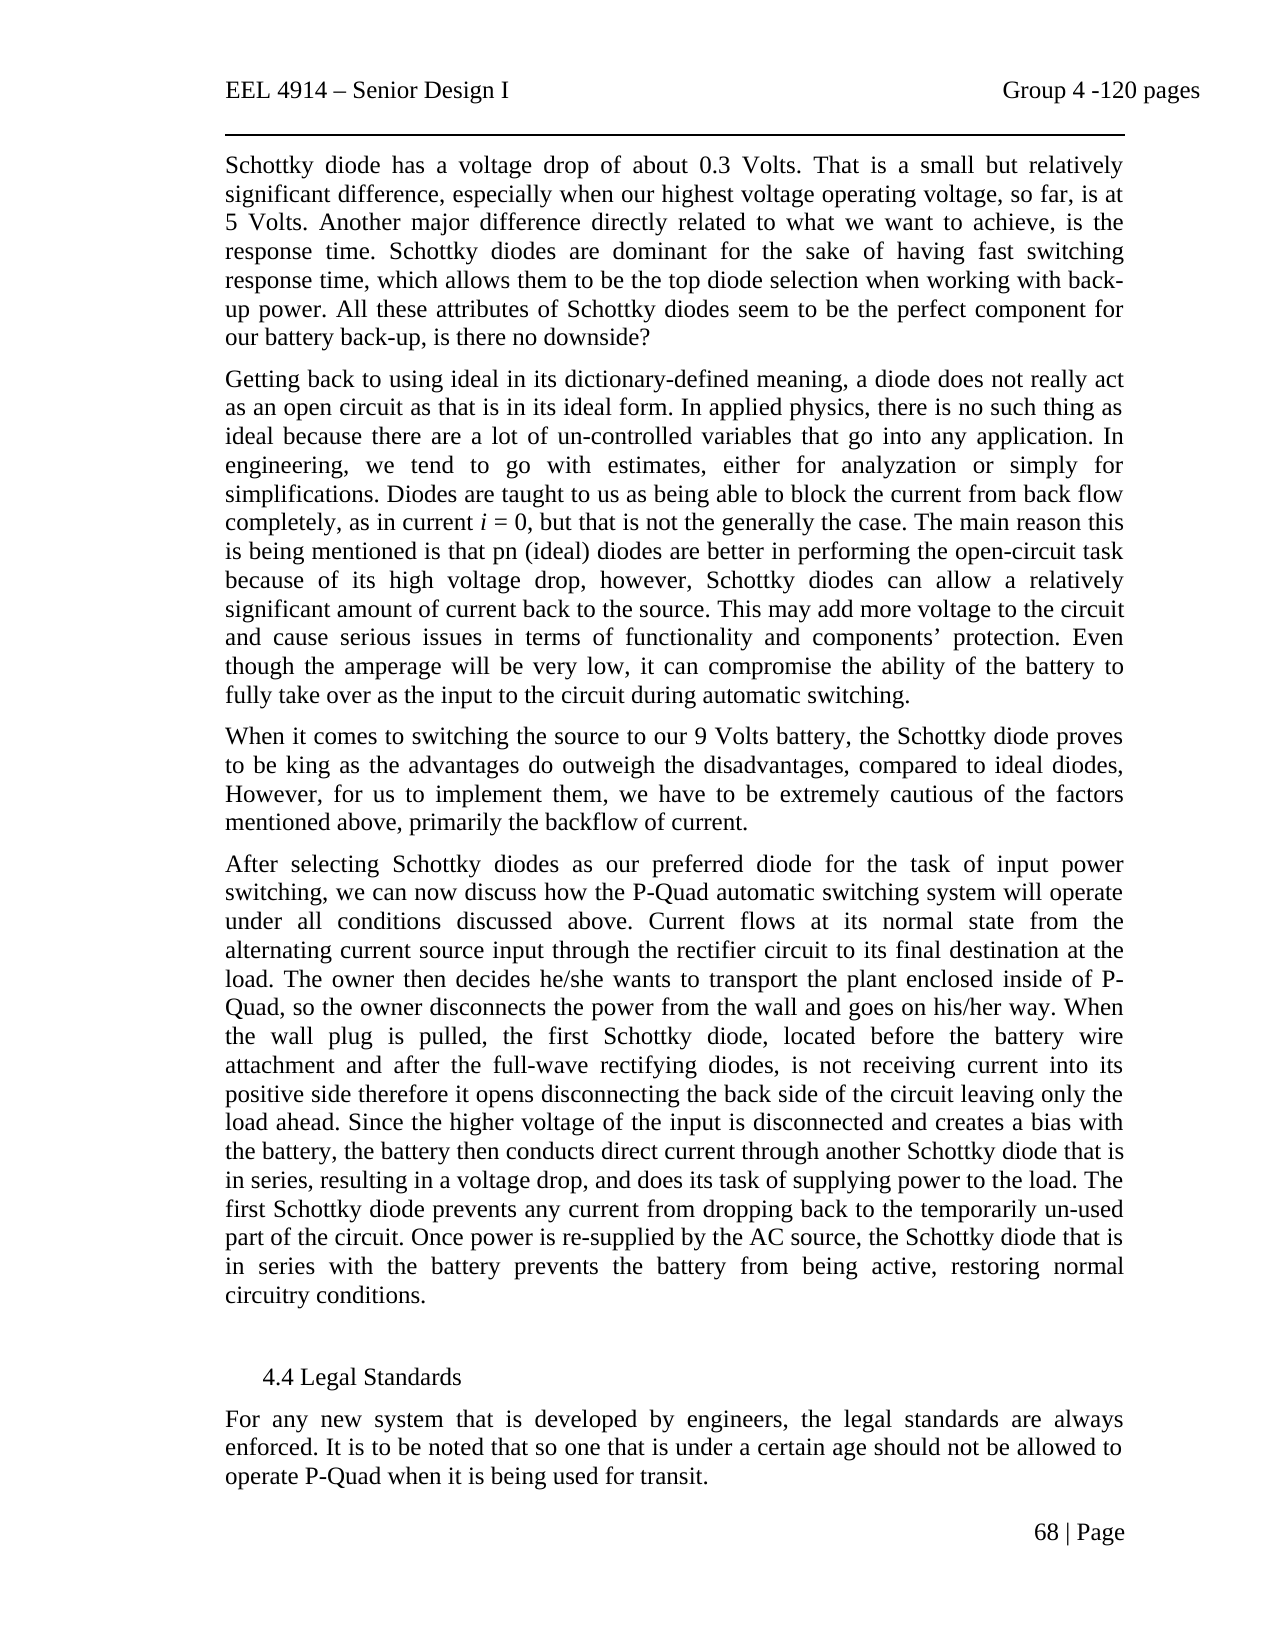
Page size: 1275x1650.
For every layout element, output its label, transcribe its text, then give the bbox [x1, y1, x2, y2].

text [225, 150, 1125, 351]
text After selecting Schottky diodes as our preferred diode for the task of input power switching, we can now discuss how the P-Quad automatic switching system will operate under all conditions discussed above. Current flows at its normal state from the alternating current source input through the rectifier circuit to its final destination at the load. The owner then decides he/she wants to transport the plant enclosed inside of P-Quad, so the owner disconnects the power from the wall and goes on his/her way. When the wall plug is pulled, the first Schottky diode, located before the battery wire attachment and after the full-wave rectifying diodes, is not receiving current into its positive side therefore it opens disconnecting the back side of the circuit leaving only the load ahead. Since the higher voltage of the input is disconnected and creates a bias with the battery, the battery then conducts direct current through another Schottky diode that is in series, resulting in a voltage drop, and does its task of supplying power to the load. The first Schottky diode prevents any current from dropping back to the temporarily un-used part of the circuit. Once power is re-supplied by the AC source, the Schottky diode that is in series with the battery prevents the battery from being active, restoring normal circuitry conditions. [225, 849, 1125, 1309]
text Getting back to using ideal in its dictionary-defined meaning, a diode does not really act as an open circuit as that is in its ideal form. In applied physics, there is no such thing as ideal because there are a lot of un-controlled variables that go into any application. In engineering, we tend to go with estimates, either for analyzation or simply for simplifications. Diodes are taught to us as being able to block the current from back flow completely, as in current i = 0, but that is not the generally the case. The main reason this is being mentioned is that pn (ideal) diodes are better in performing the open-circuit task because of its high voltage drop, however, Schottky diodes can allow a relatively significant amount of current back to the source. This may add more voltage to the circuit and cause serious issues in terms of functionality and components’ protection. Even though the amperage will be very low, it can compromise the ability of the battery to fully take over as the input to the circuit during automatic switching. [225, 364, 1125, 709]
text For any new system that is developed by engineers, the legal standards are always enforced. It is to be noted that so one that is under a certain age should not be allowed to operate P-Quad when it is being used for transit. [225, 1404, 1125, 1490]
text When it comes to switching the source to our 9 Volts battery, the Schottky diode proves to be king as the advantages do outweigh the disadvantages, compared to ideal diodes, However, for us to implement them, we have to be extremely cautious of the factors mentioned above, primarily the backflow of current. [225, 721, 1125, 836]
subtitle Legal Standards [262, 1362, 1125, 1391]
